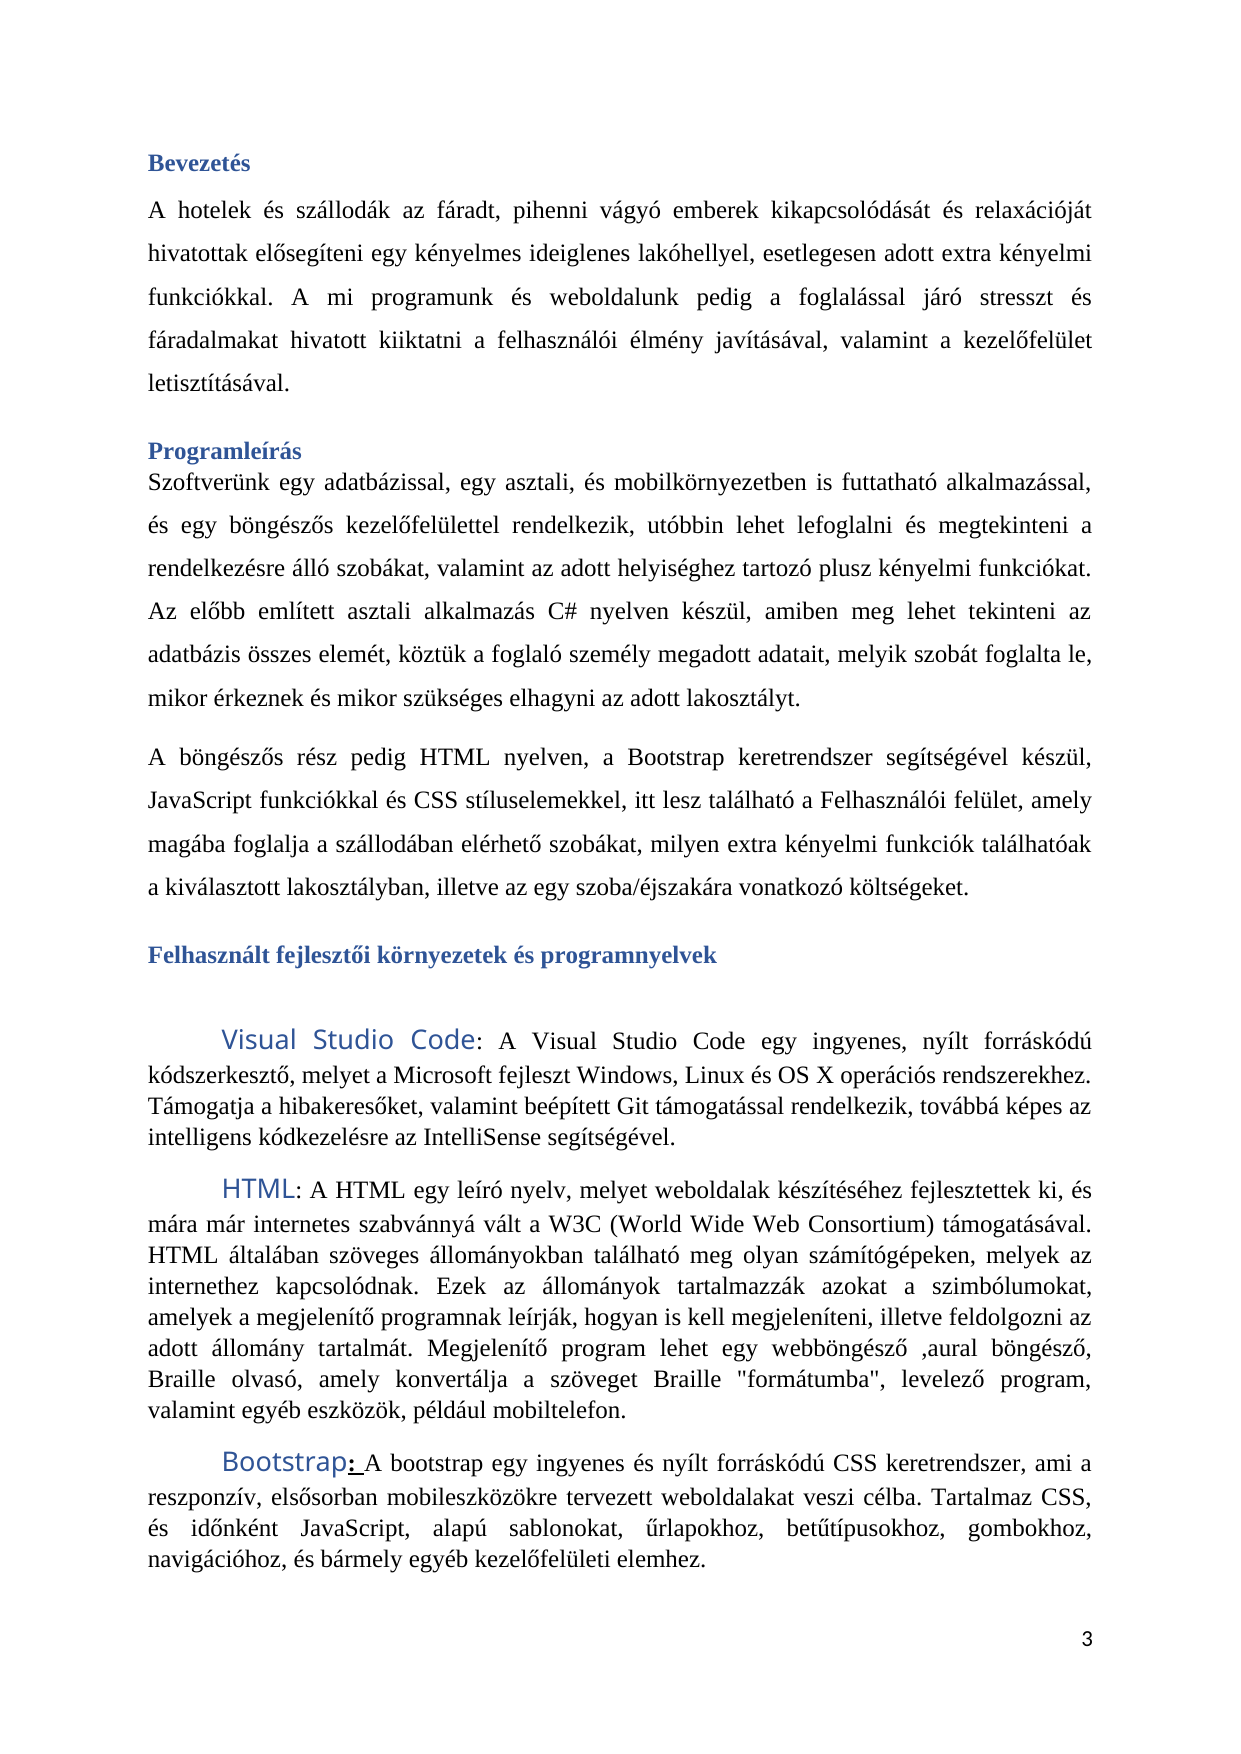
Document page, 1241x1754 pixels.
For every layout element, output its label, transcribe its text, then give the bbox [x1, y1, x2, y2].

text Bevezetés [148, 148, 1093, 176]
subtitle Programleírás [148, 436, 1093, 465]
text Visual Studio Code: A Visual Studio Code egy ingyenes, nyílt forráskódú kódszerkesztő, melyet a Microsoft fejleszt Windows, Linux és OS X operációs rendszerekhez. Támogatja a hibakeresőket, valamint beépített Git támogatással rendelkezik, továbbá képes az intelligens kódkezelésre az IntelliSense segítségével. [148, 1021, 1093, 1151]
text Szoftverünk egy adatbázissal, egy asztali, és mobilkörnyezetben is futtatható alkalmazással, és egy böngészős kezelőfelülettel rendelkezik, utóbbin lehet lefoglalni és megtekinteni a rendelkezésre álló szobákat, valamint az adott helyiséghez tartozó plusz kényelmi funkciókat. Az előbb említett asztali alkalmazás C# nyelven készül, amiben meg lehet tekinteni az adatbázis összes elemét, köztük a foglaló személy megadott adatait, melyik szobát foglalta le, mikor érkeznek és mikor szükséges elhagyni az adott lakosztályt. [148, 467, 1093, 711]
text A böngészős rész pedig HTML nyelven, a Bootstrap keretrendszer segítségével készül, JavaScript funkciókkal és CSS stíluselemekkel, itt lesz található a Felhasználói felület, amely magába foglalja a szállodában elérhető szobákat, milyen extra kényelmi funkciók találhatóak a kiválasztott lakosztályban, illetve az egy szoba/éjszakára vonatkozó költségeket. [148, 742, 1093, 901]
text Bootstrap: A bootstrap egy ingyenes és nyílt forráskódú CSS keretrendszer, ami a reszponzív, elsősorban mobileszközökre tervezett weboldalakat veszi célba. Tartalmaz CSS, és időnként JavaScript, alapú sablonokat, űrlapokhoz, betűtípusokhoz, gombokhoz, navigációhoz, és bármely egyéb kezelőfelületi elemhez. [148, 1443, 1093, 1573]
subtitle Felhasznált fejlesztői környezetek és programnyelvek [148, 940, 1093, 969]
text A hotelek és szállodák az fáradt, pihenni vágyó emberek kikapcsolódását és relaxációját hivatottak elősegíteni egy kényelmes ideiglenes lakóhellyel, esetlegesen adott extra kényelmi funkciókkal. A mi programunk és weboldalunk pedig a foglalással járó stresszt és fáradalmakat hivatott kiiktatni a felhasználói élmény javításával, valamint a kezelőfelület letisztításával. [148, 195, 1093, 397]
text HTML: A HTML egy leíró nyelv, melyet weboldalak készítéséhez fejlesztettek ki, és mára már internetes szabvánnyá vált a W3C (World Wide Web Consortium) támogatásával. HTML általában szöveges állományokban található meg olyan számítógépeken, melyek az internethez kapcsolódnak. Ezek az állományok tartalmazzák azokat a szimbólumokat, amelyek a megjelenítő programnak leírják, hogyan is kell megjeleníteni, illetve feldolgozni az adott állomány tartalmát. Megjelenítő program lehet egy webböngésző ,aural böngésző, Braille olvasó, amely konvertálja a szöveget Braille "formátumba", levelező program, valamint egyéb eszközök, például mobiltelefon. [148, 1169, 1093, 1424]
